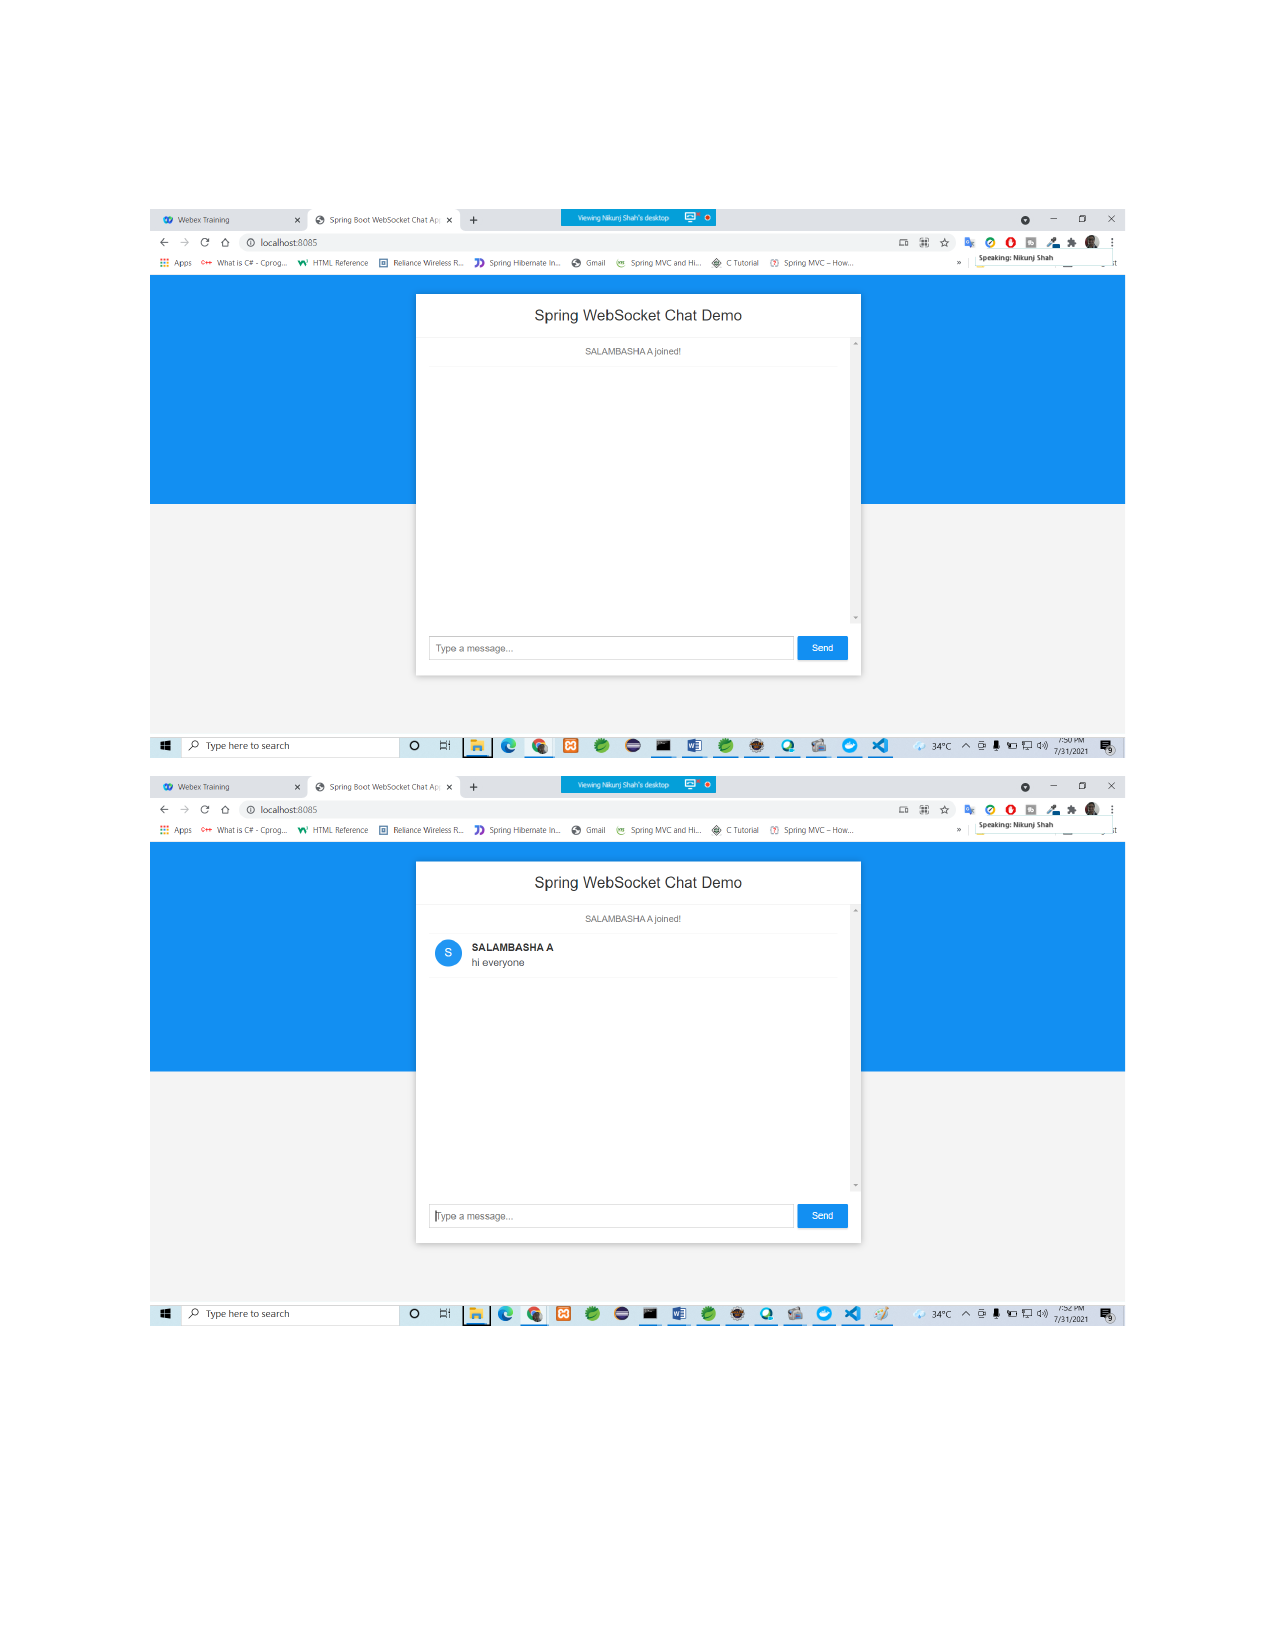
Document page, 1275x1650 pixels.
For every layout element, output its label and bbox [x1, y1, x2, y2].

picture [150, 209, 1125, 758]
picture [583, 784, 600, 788]
picture [150, 776, 1125, 1326]
picture [583, 217, 600, 221]
